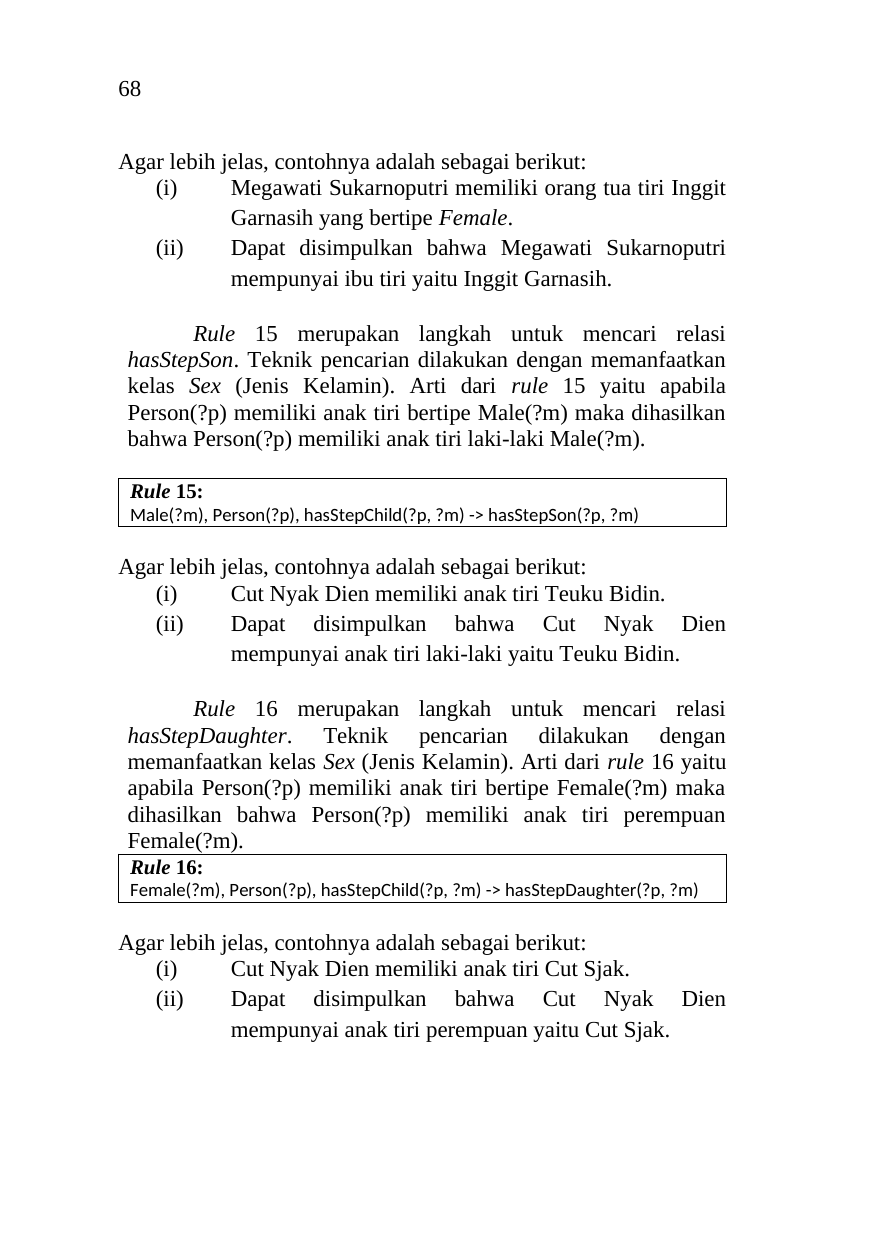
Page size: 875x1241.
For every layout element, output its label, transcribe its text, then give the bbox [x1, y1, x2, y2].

list Cut Nyak Dien memiliki anak tiri Teuku Bidin. [156, 580, 726, 606]
list Dapat disimpulkan bahwa Cut Nyak Dien mempunyai anak tiri laki-laki yaitu Teuku Bidin. [156, 610, 726, 667]
text Agar lebih jelas, contohnya adalah sebagai berikut: [118, 553, 726, 580]
table_header Rule 16: Female(?m), Person(?p), hasStepChild(?p, ?m) -> hasStepDaughter(?p, ?m) [119, 855, 726, 902]
text Agar lebih jelas, contohnya adalah sebagai berikut: [118, 929, 726, 955]
text Agar lebih jelas, contohnya adalah sebagai berikut: [118, 148, 726, 174]
table_header Rule 15: Male(?m), Person(?p), hasStepChild(?p, ?m) -> hasStepSon(?p, ?m) [119, 479, 726, 526]
list Dapat disimpulkan bahwa Megawati Sukarnoputri mempunyai ibu tiri yaitu Inggit Garnasih. [156, 234, 726, 291]
list Cut Nyak Dien memiliki anak tiri Cut Sjak. [156, 955, 726, 982]
list Megawati Sukarnoputri memiliki orang tua tiri Inggit Garnasih yang bertipe Female. [156, 174, 726, 231]
list Dapat disimpulkan bahwa Cut Nyak Dien mempunyai anak tiri perempuan yaitu Cut Sjak. [156, 986, 726, 1042]
text Rule 15 merupakan langkah untuk mencari relasi hasStepSon. Teknik pencarian dilakukan dengan memanfaatkan kelas Sex (Jenis Kelamin). Arti dari rule 15 yaitu apabila Person(?p) memiliki anak tiri bertipe Male(?m) maka dihasilkan bahwa Person(?p) memiliki anak tiri laki-laki Male(?m). [127, 320, 726, 452]
text Rule 16 merupakan langkah untuk mencari relasi hasStepDaughter. Teknik pencarian dilakukan dengan memanfaatkan kelas Sex (Jenis Kelamin). Arti dari rule 16 yaitu apabila Person(?p) memiliki anak tiri bertipe Female(?m) maka dihasilkan bahwa Person(?p) memiliki anak tiri perempuan Female(?m). [127, 695, 726, 853]
